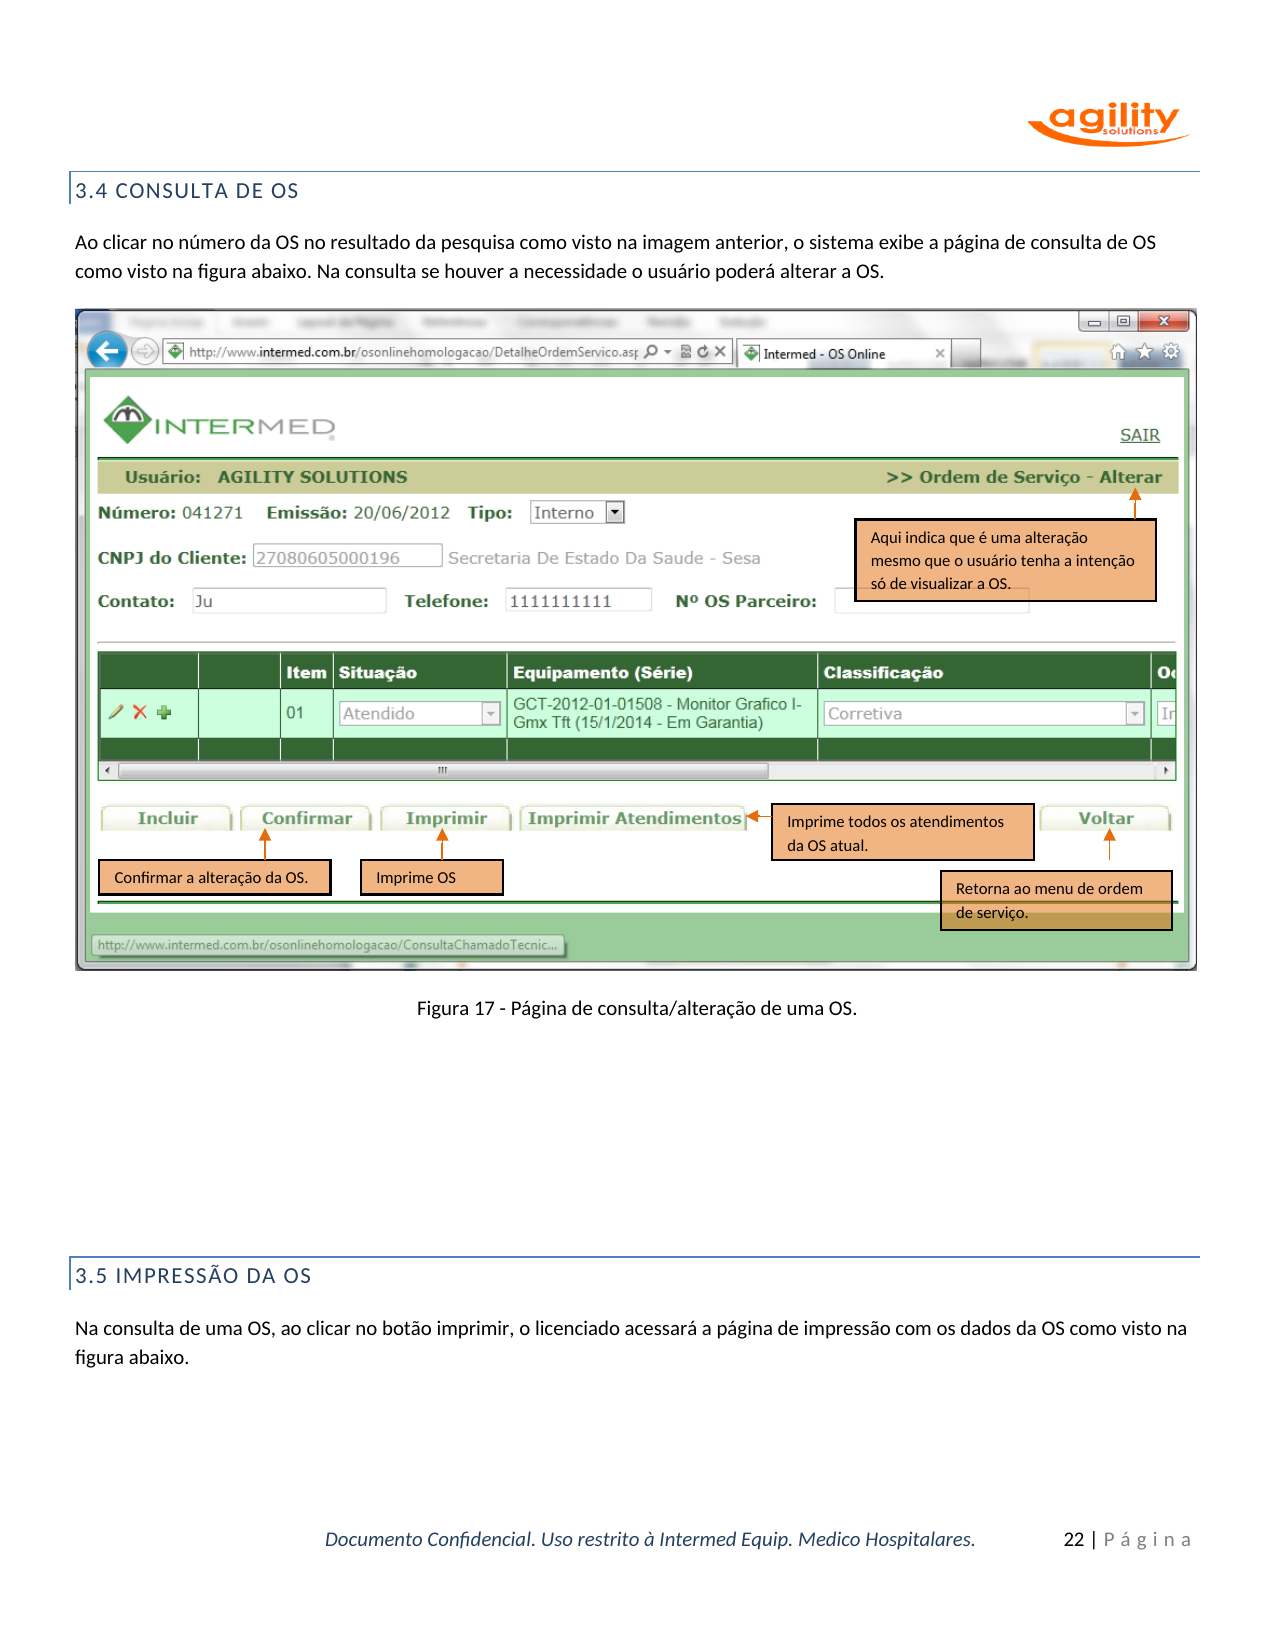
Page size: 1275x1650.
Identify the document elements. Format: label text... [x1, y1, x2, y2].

text Na consulta de uma OS, ao clicar no botão imprimir, o licenciado acessará a página de impressão com os dados da OS como visto na figura abaixo. [75, 1315, 1200, 1369]
picture [75, 308, 1197, 971]
subtitle 3.5 Impressão da OS [71, 1258, 1200, 1290]
picture [1027, 94, 1192, 147]
text Ao clicar no número da OS no resultado da pesquisa como visto na imagem anterior, o sistema exibe a página de consulta de OS como visto na figura abaixo. Na consulta se houver a necessidade o usuário poderá alterar a OS. [75, 229, 1200, 284]
subtitle 3.4 Consulta de OS [71, 172, 1200, 204]
text Figura 17 - Página de consulta/alteração de uma OS. [75, 996, 1200, 1021]
